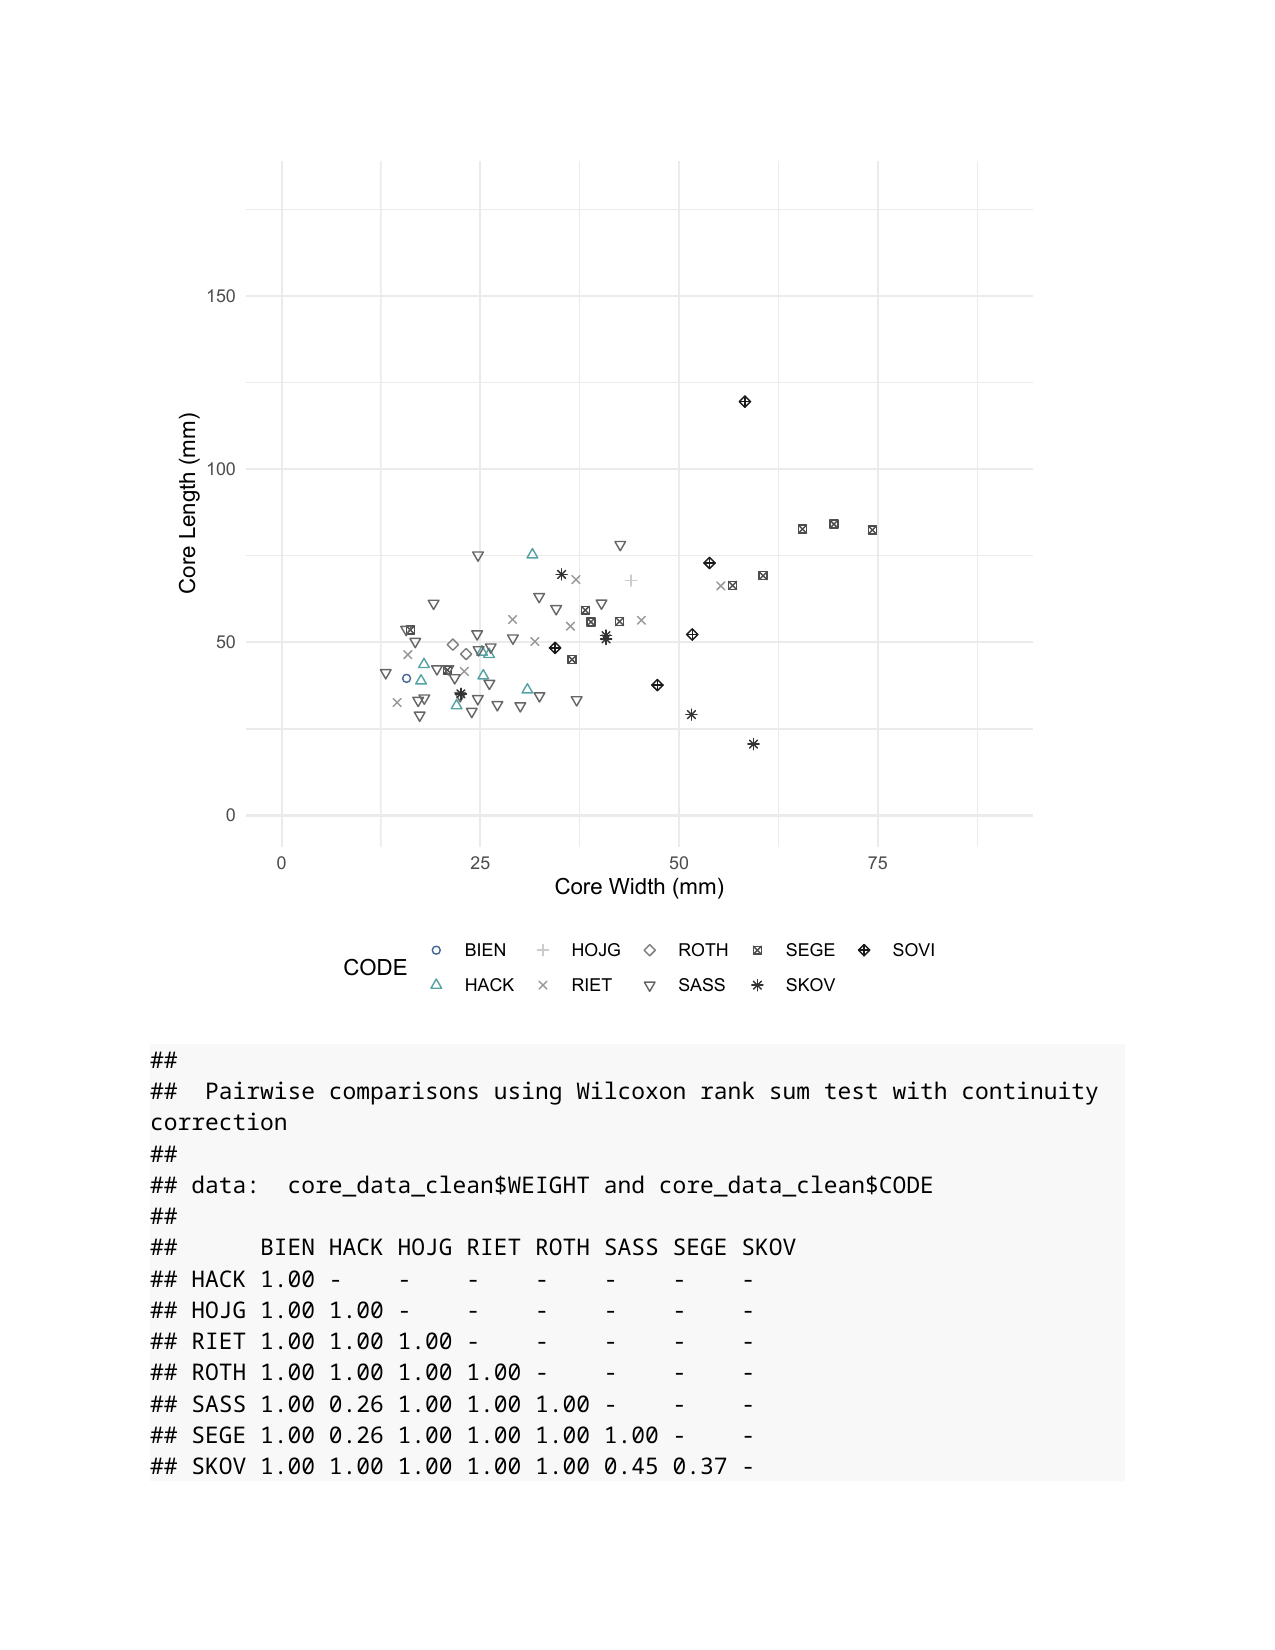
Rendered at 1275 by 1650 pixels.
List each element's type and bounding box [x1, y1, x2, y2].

text [150, 1044, 1125, 1481]
